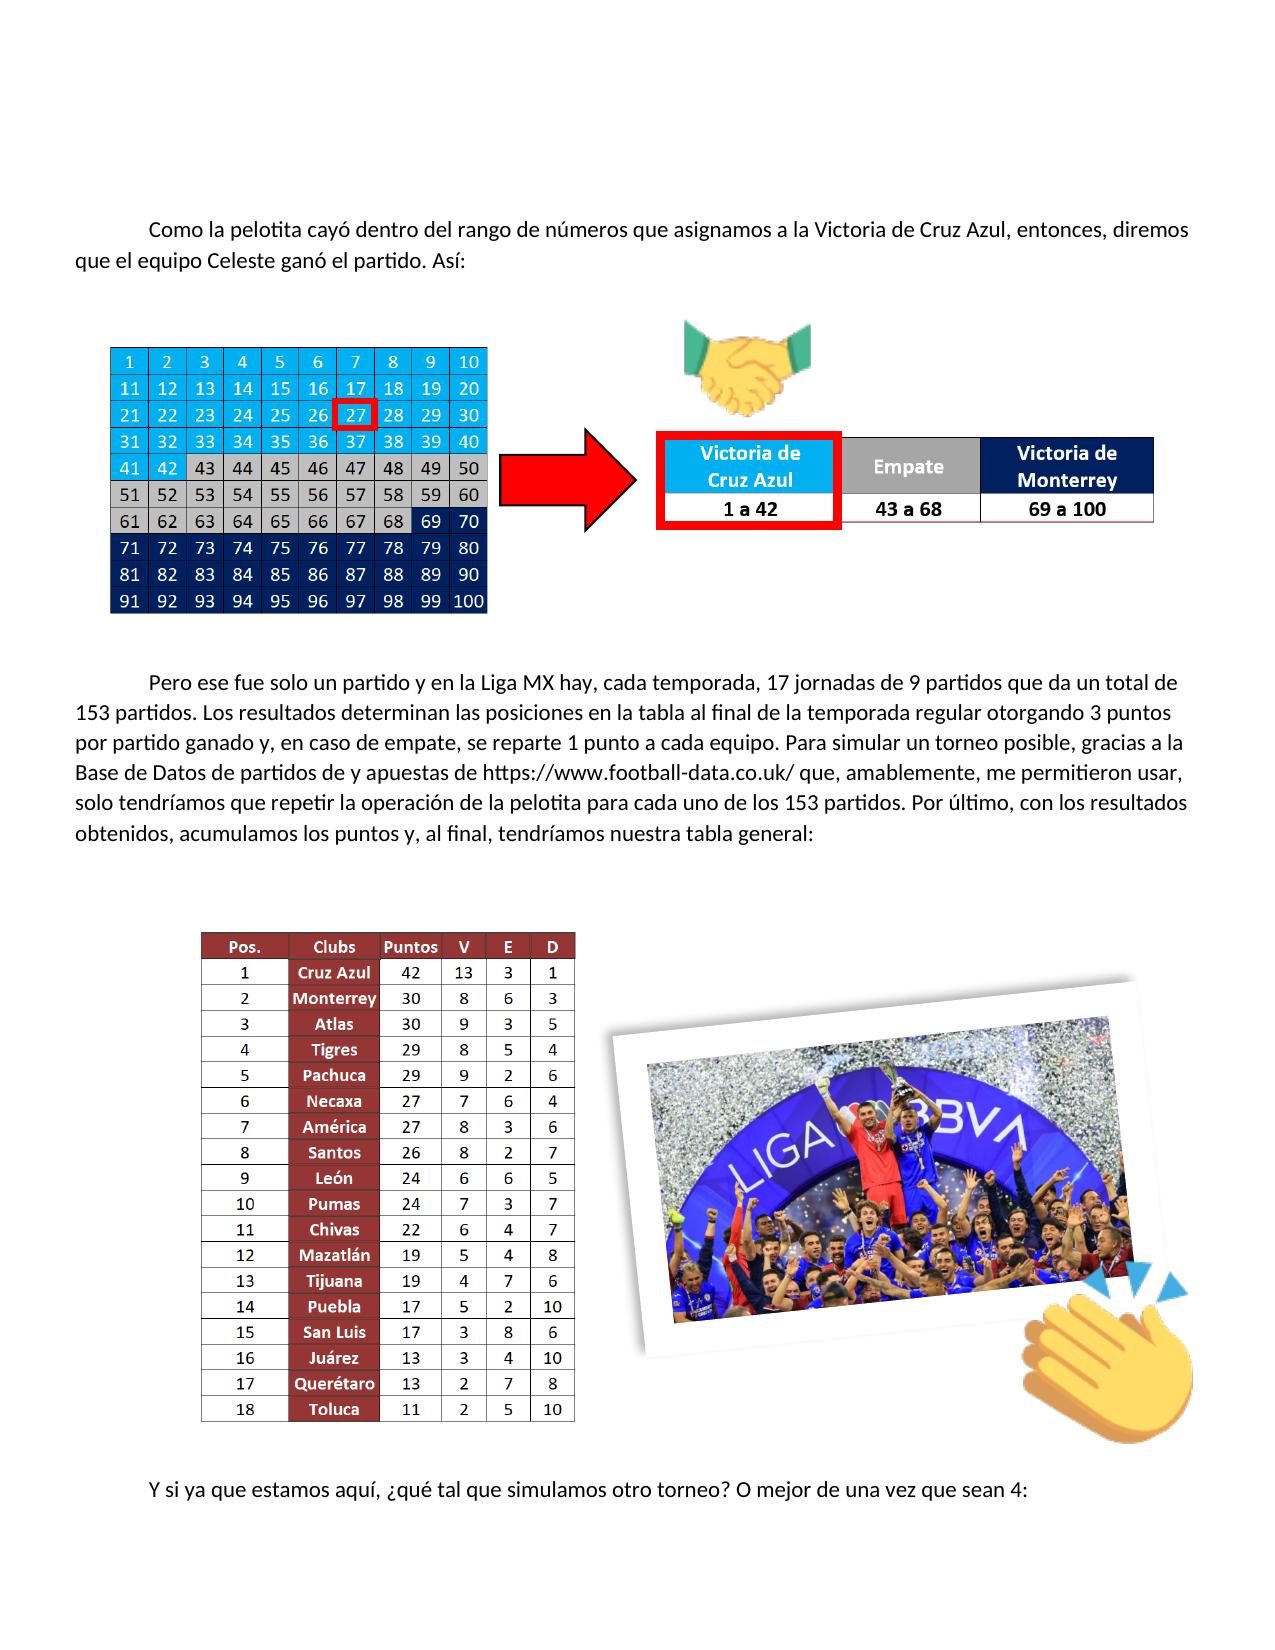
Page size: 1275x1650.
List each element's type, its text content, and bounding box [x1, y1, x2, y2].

text Pero ese fue solo un partido y en la Liga MX hay, cada temporada, 17 jornadas de 9 partidos que da un total de 153 partidos. Los resultados determinan las posiciones en la tabla al final de la temporada regular otorgando 3 puntos por partido ganado y, en caso de empate, se reparte 1 punto a cada equipo. Para simular un torneo posible, gracias a la Base de Datos de partidos de y apuestas de https://www.football-data.co.uk/ que, amablemente, me permitieron usar, solo tendríamos que repetir la operación de la pelotita para cada uno de los 153 partidos. Por último, con los resultados obtenidos, acumulamos los puntos y, al final, tendríamos nuestra tabla general: [75, 668, 1200, 847]
picture [709, 474, 718, 486]
picture [729, 448, 735, 459]
picture [720, 451, 727, 459]
picture [702, 447, 709, 459]
picture [779, 445, 788, 459]
picture [791, 451, 800, 459]
picture [665, 494, 833, 521]
picture [842, 436, 1155, 523]
picture [750, 450, 755, 459]
picture [757, 474, 770, 486]
picture [648, 1016, 1204, 1450]
picture [763, 450, 771, 459]
picture [721, 477, 726, 486]
text Y si ya que estamos aquí, ¿qué tal que simulamos otro torneo? O mejor de una vez que sean 4: [75, 1475, 1200, 1503]
text Como la pelotita cayó dentro del rango de números que asignamos a la Victoria de Cruz Azul, entonces, diremos que el equipo Celeste ganó el partido. Así: [75, 216, 1200, 274]
picture [110, 455, 488, 614]
picture [681, 302, 815, 436]
picture [737, 450, 747, 459]
picture [201, 932, 576, 1422]
picture [730, 477, 737, 486]
